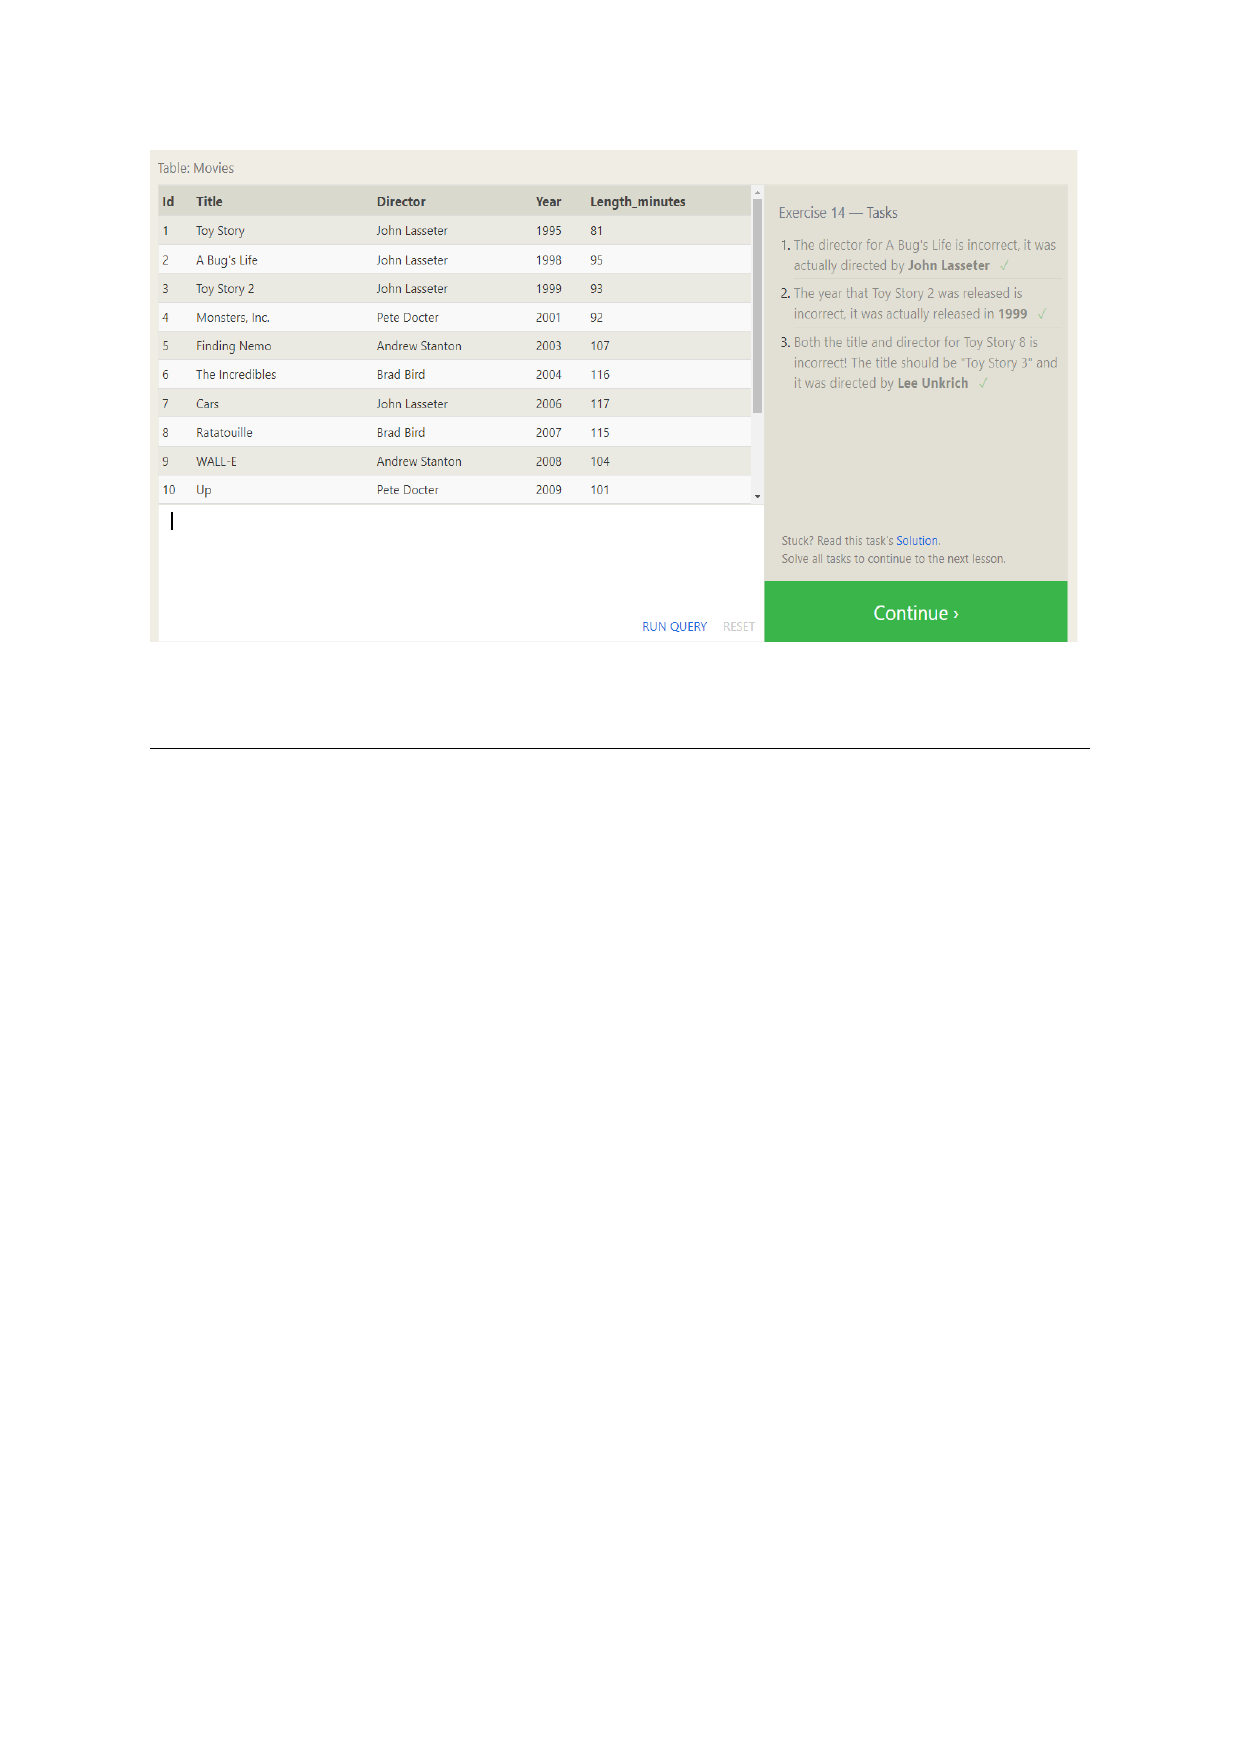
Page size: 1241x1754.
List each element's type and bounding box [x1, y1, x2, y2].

picture [150, 150, 1078, 642]
